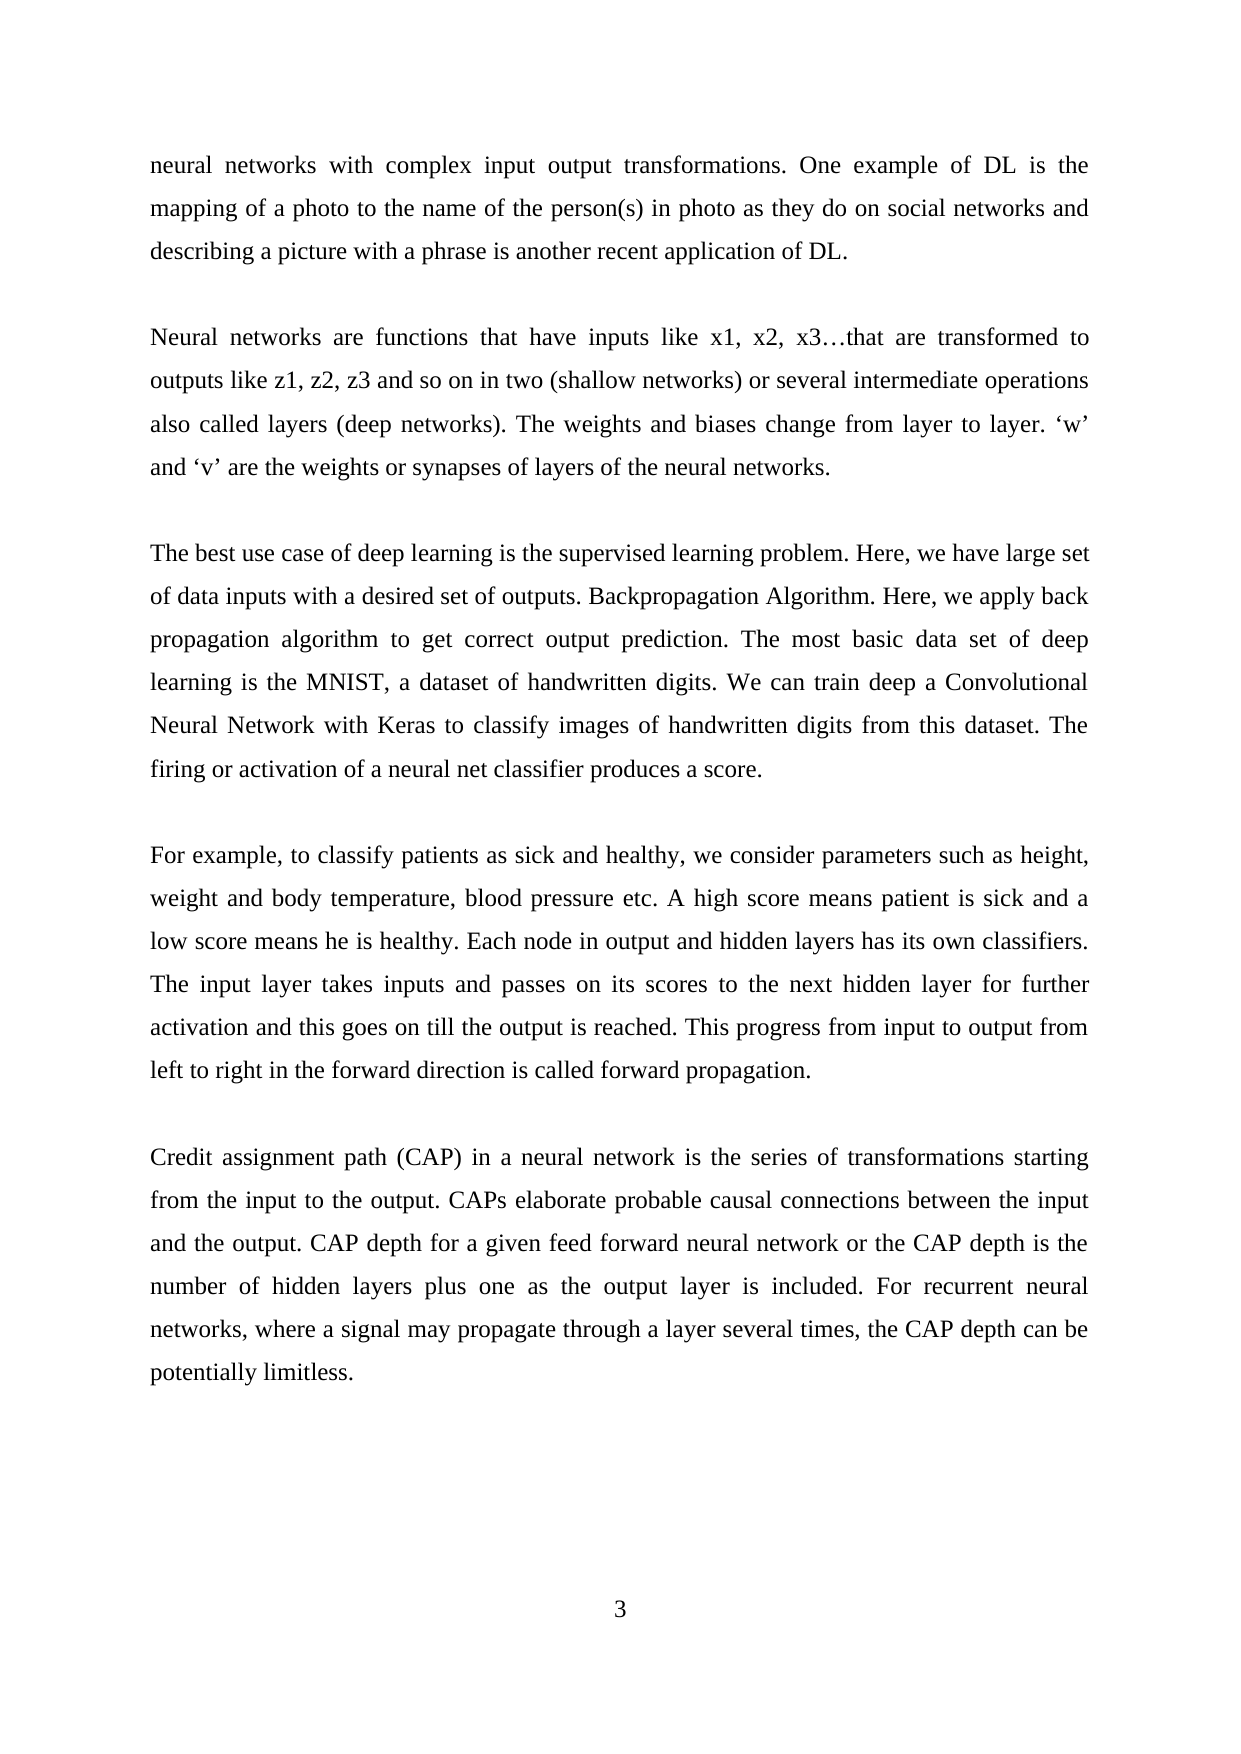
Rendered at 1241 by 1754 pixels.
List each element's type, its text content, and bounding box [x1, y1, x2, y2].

text For example, to classify patients as sick and healthy, we consider parameters such as height, weight and body temperature, blood pressure etc. A high score means patient is sick and a low score means he is healthy. Each node in output and hidden layers has its own classifiers. The input layer takes inputs and passes on its scores to the next hidden layer for further activation and this goes on till the output is reached. This progress from input to output from left to right in the forward direction is called forward propagation. [150, 840, 1090, 1084]
text Credit assignment path (CAP) in a neural network is the series of transformations starting from the input to the output. CAPs elaborate probable causal connections between the input and the output. CAP depth for a given feed forward neural network or the CAP depth is the number of hidden layers plus one as the output layer is included. For recurrent neural networks, where a signal may propagate through a layer several times, the CAP depth can be potentially limitless. [150, 1142, 1090, 1386]
text The best use case of deep learning is the supervised learning problem. Here, we have large set of data inputs with a desired set of outputs. Backpropagation Algorithm. Here, we apply back propagation algorithm to get correct output prediction. The most basic data set of deep learning is the MNIST, a dataset of handwritten digits. We can train deep a Convolutional Neural Network with Keras to classify images of handwritten digits from this dataset. The firing or activation of a neural net classifier produces a score. [150, 538, 1090, 782]
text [150, 150, 1090, 265]
text Neural networks are functions that have inputs like x1, x2, x3…that are transformed to outputs like z1, z2, z3 and so on in two (shallow networks) or several intermediate operations also called layers (deep networks). The weights and biases change from layer to layer. ‘w’ and ‘v’ are the weights or synapses of layers of the neural networks. [150, 322, 1090, 481]
